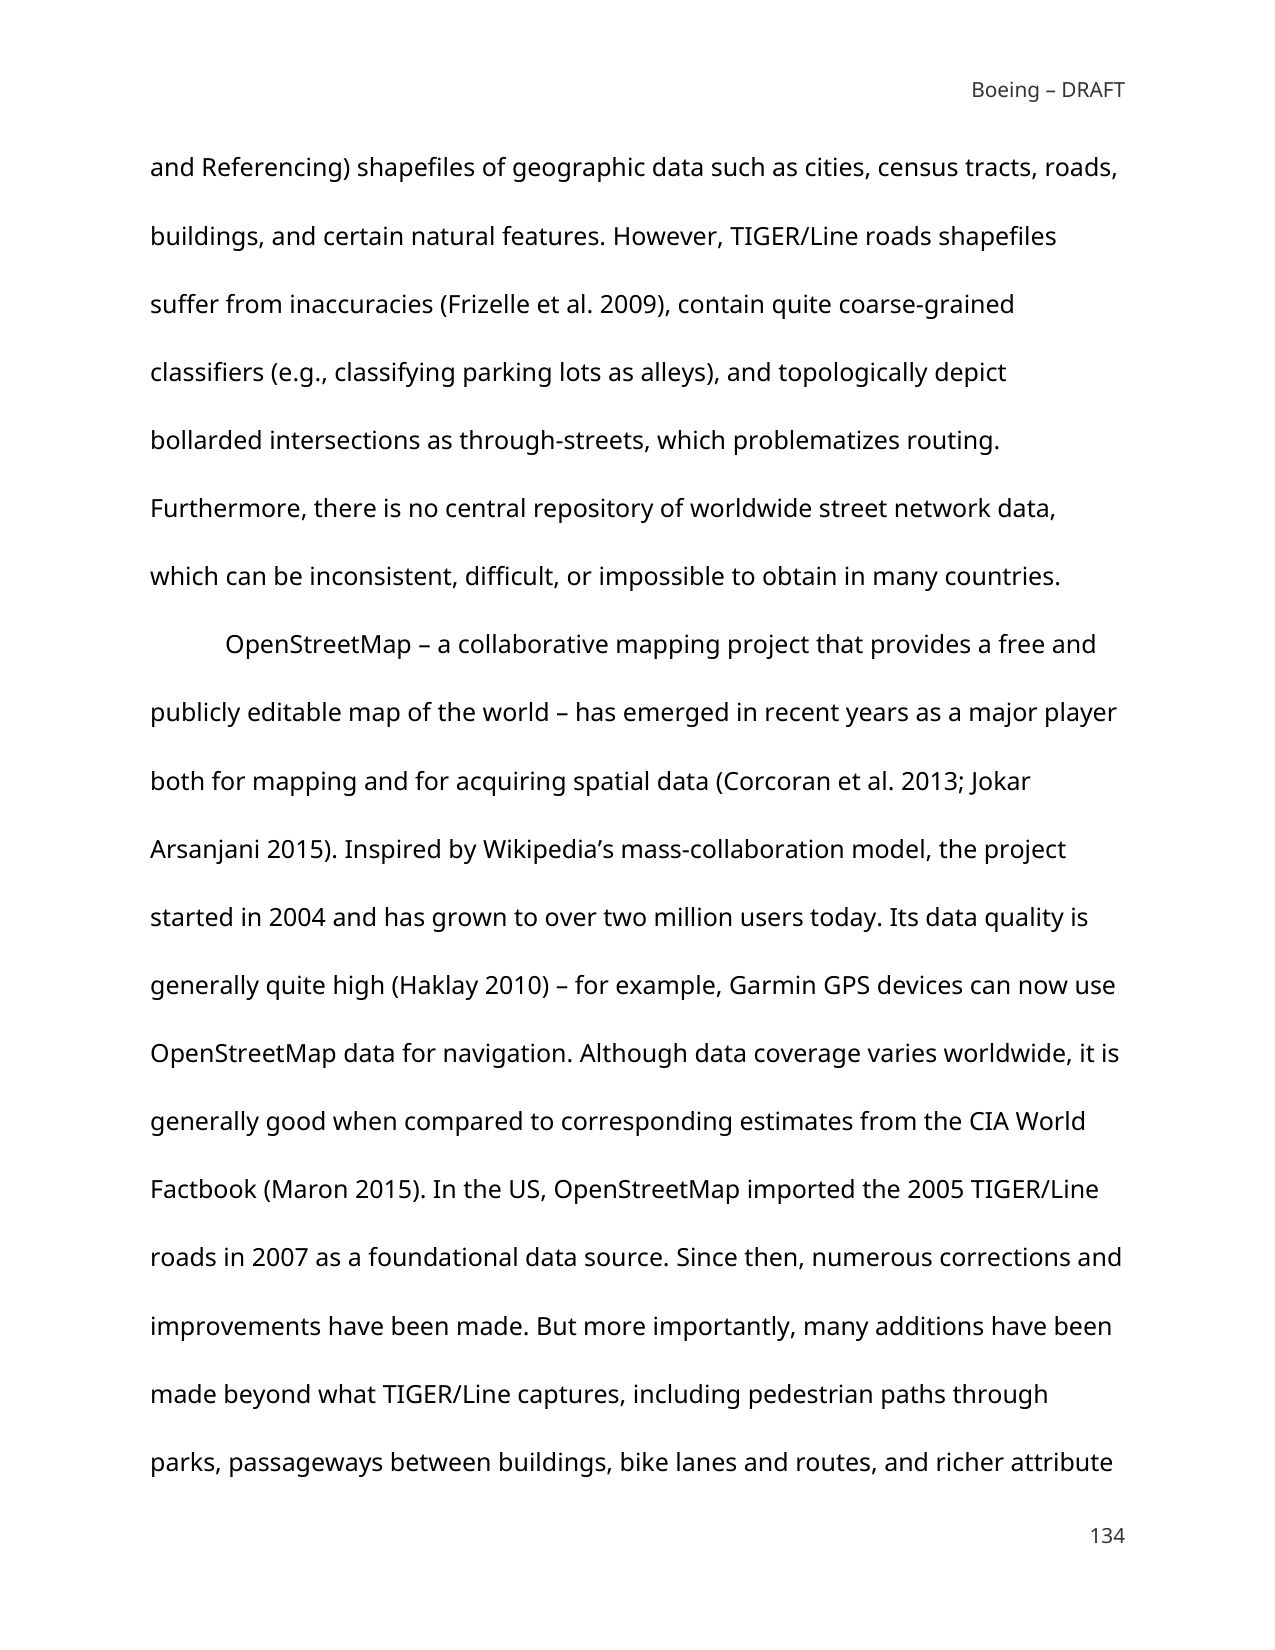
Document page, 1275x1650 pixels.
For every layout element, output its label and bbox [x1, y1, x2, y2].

text [150, 627, 1125, 1478]
text [150, 150, 1125, 593]
